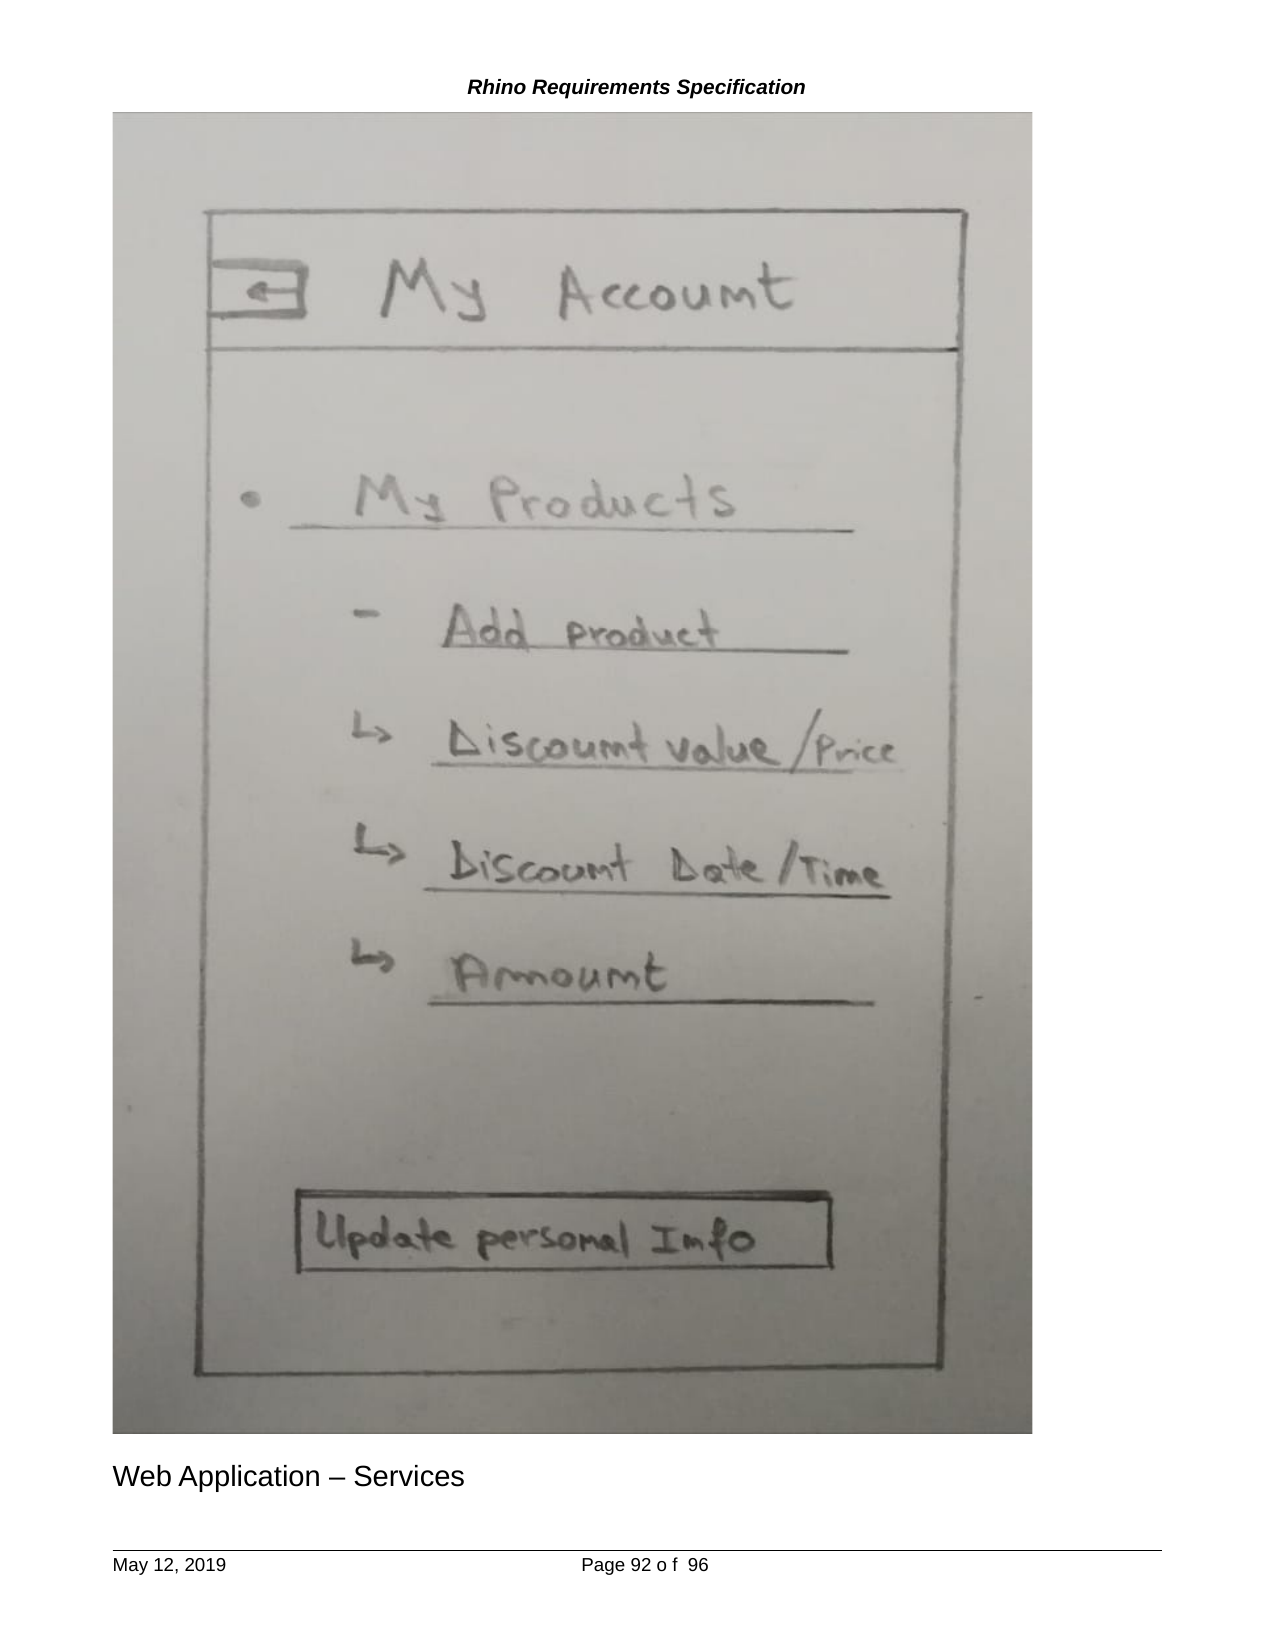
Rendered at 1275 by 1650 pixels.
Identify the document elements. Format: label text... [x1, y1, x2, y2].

picture [112, 112, 1033, 1434]
text Web Application – Services [112, 1459, 1162, 1492]
